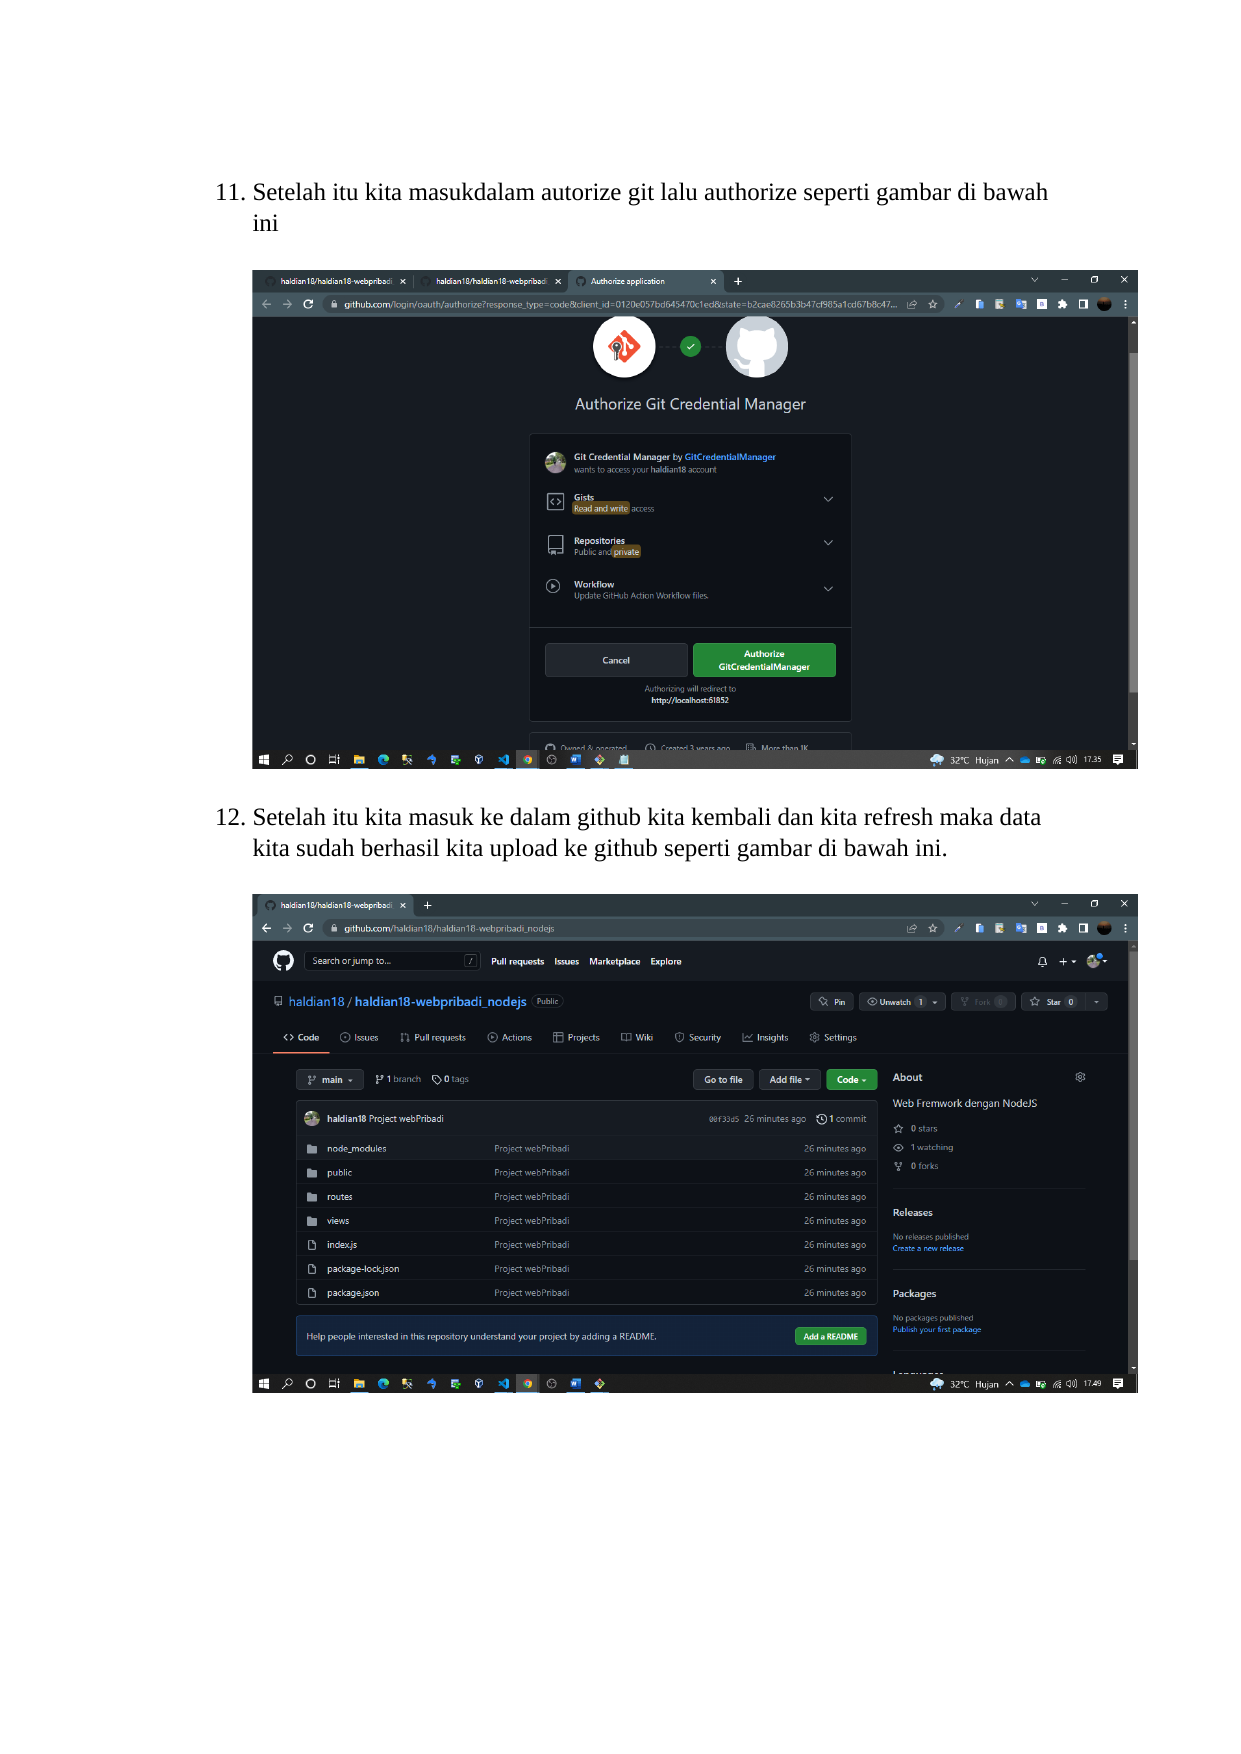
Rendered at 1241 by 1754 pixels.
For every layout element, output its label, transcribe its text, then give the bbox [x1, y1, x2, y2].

list Setelah itu kita masukdalam autorize git lalu authorize seperti gambar di bawah ini [215, 177, 1063, 237]
picture [252, 270, 1138, 769]
picture [252, 894, 1138, 1393]
list Setelah itu kita masuk ke dalam github kita kembali dan kita refresh maka data kita sudah berhasil kita upload ke github seperti gambar di bawah ini. [215, 802, 1063, 861]
